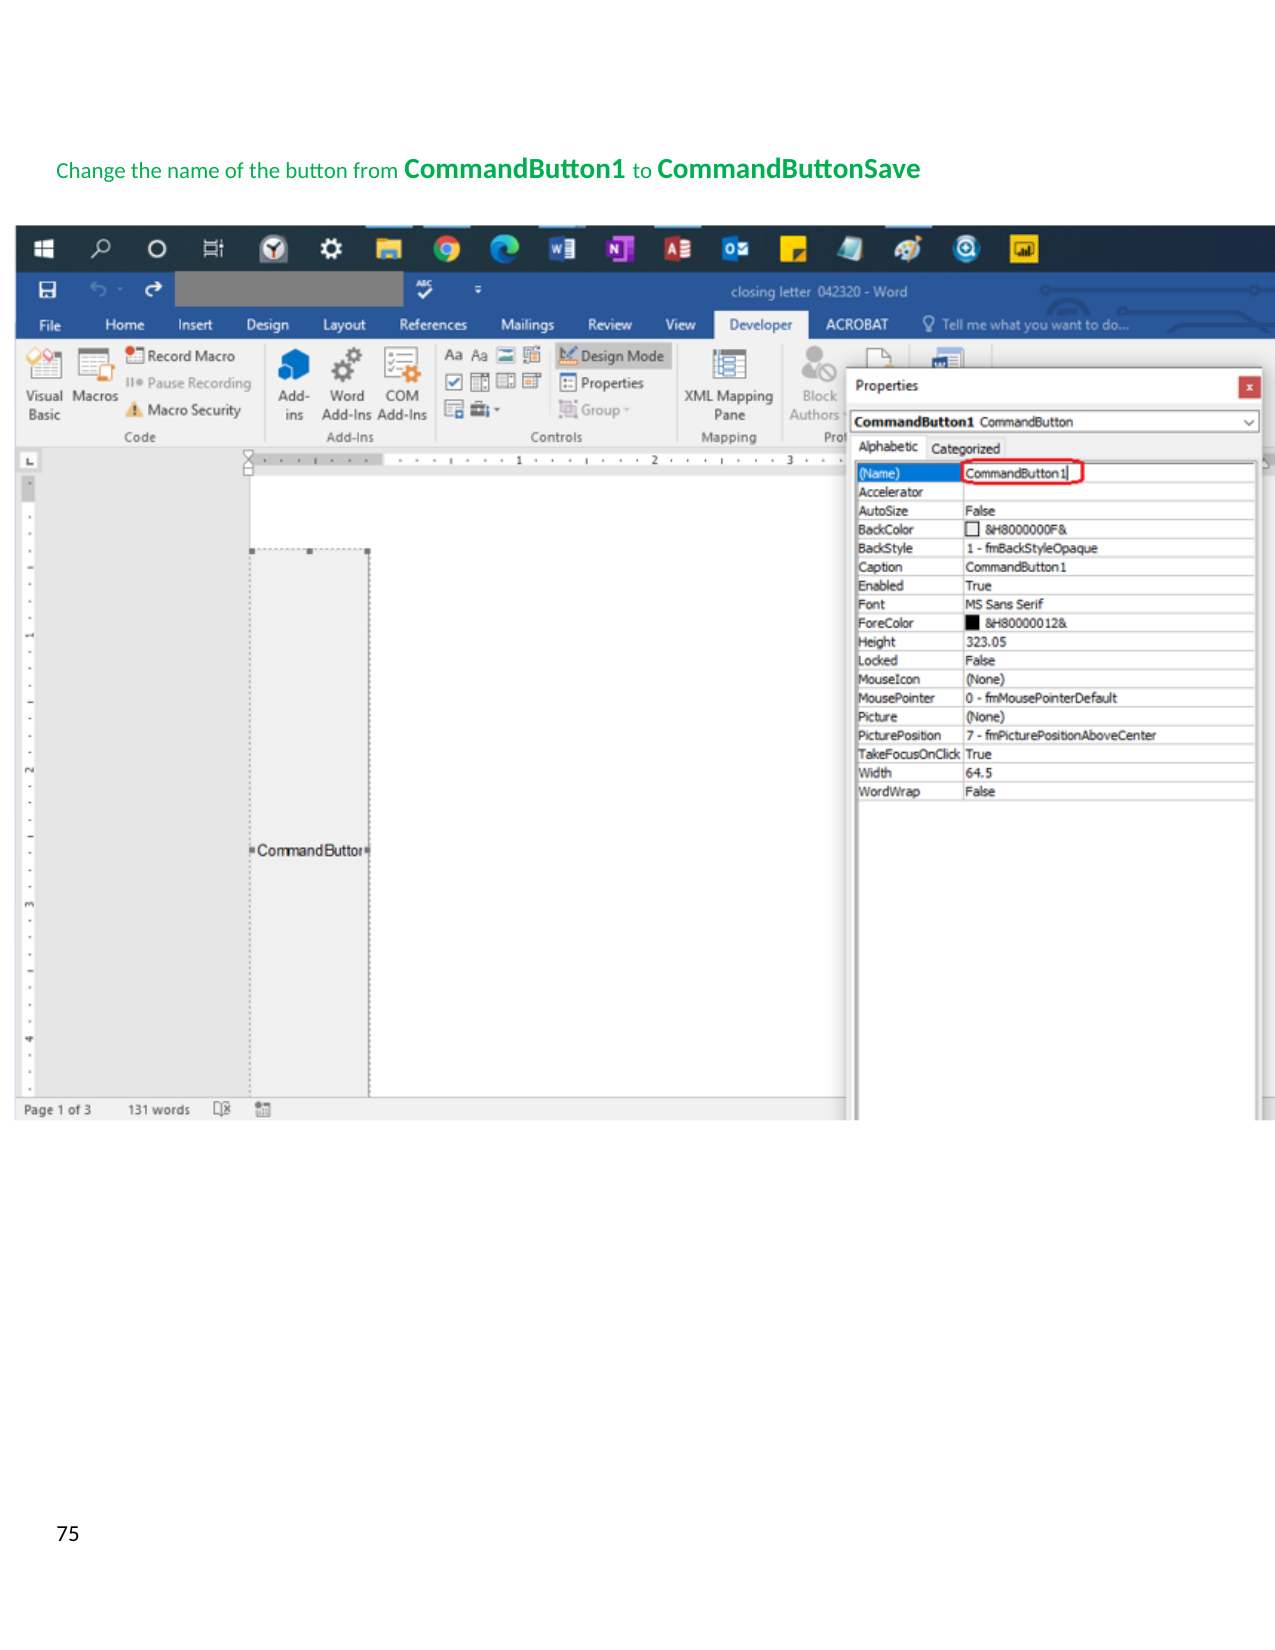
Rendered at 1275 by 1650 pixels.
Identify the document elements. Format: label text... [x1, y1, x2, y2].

picture [0, 205, 1275, 1147]
text Change the name of the button from CommandButton1 to CommandButtonSave [56, 150, 1106, 186]
